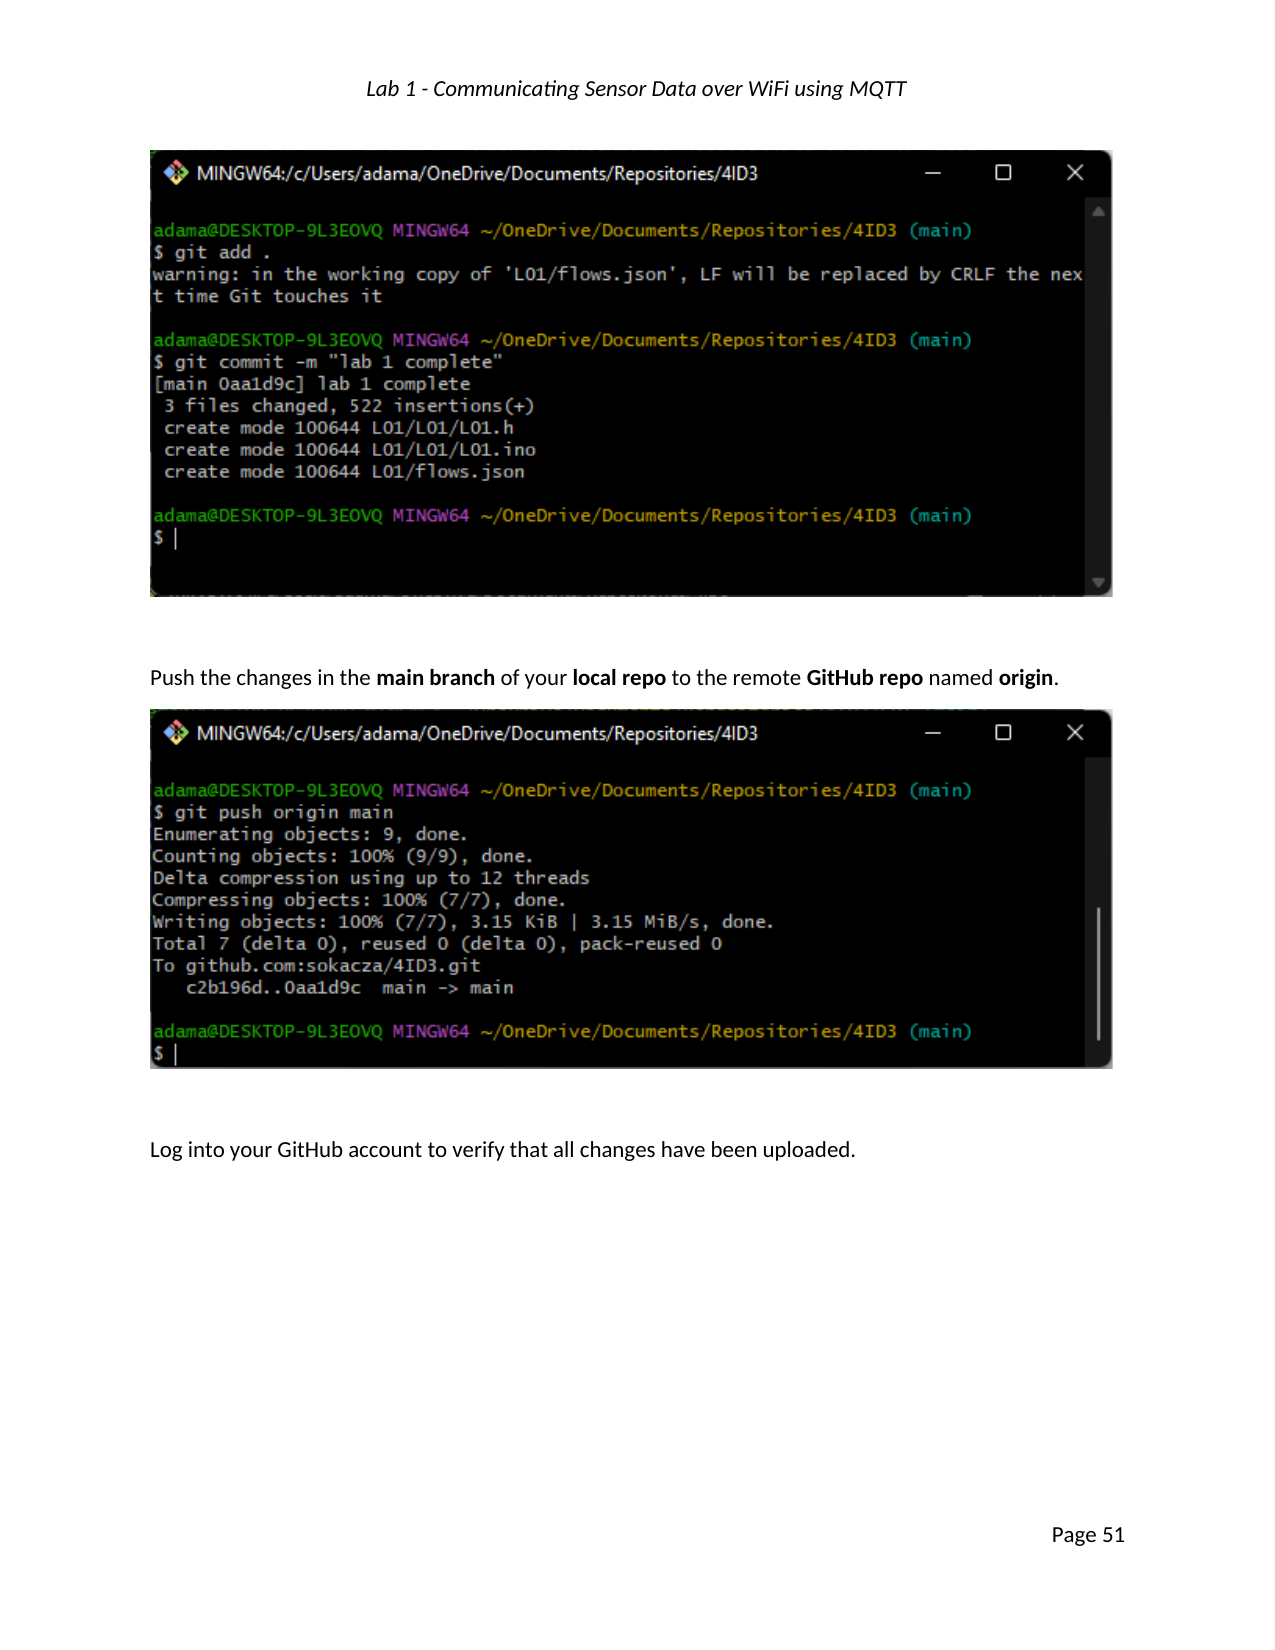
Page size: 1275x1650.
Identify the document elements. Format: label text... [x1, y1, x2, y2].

picture [150, 709, 1113, 1069]
text Log into your GitHub account to verify that all changes have been uploaded. [150, 1135, 1125, 1163]
picture [150, 150, 1113, 597]
text Push the changes in the main branch of your local repo to the remote GitHub repo named origin. [150, 663, 1125, 691]
